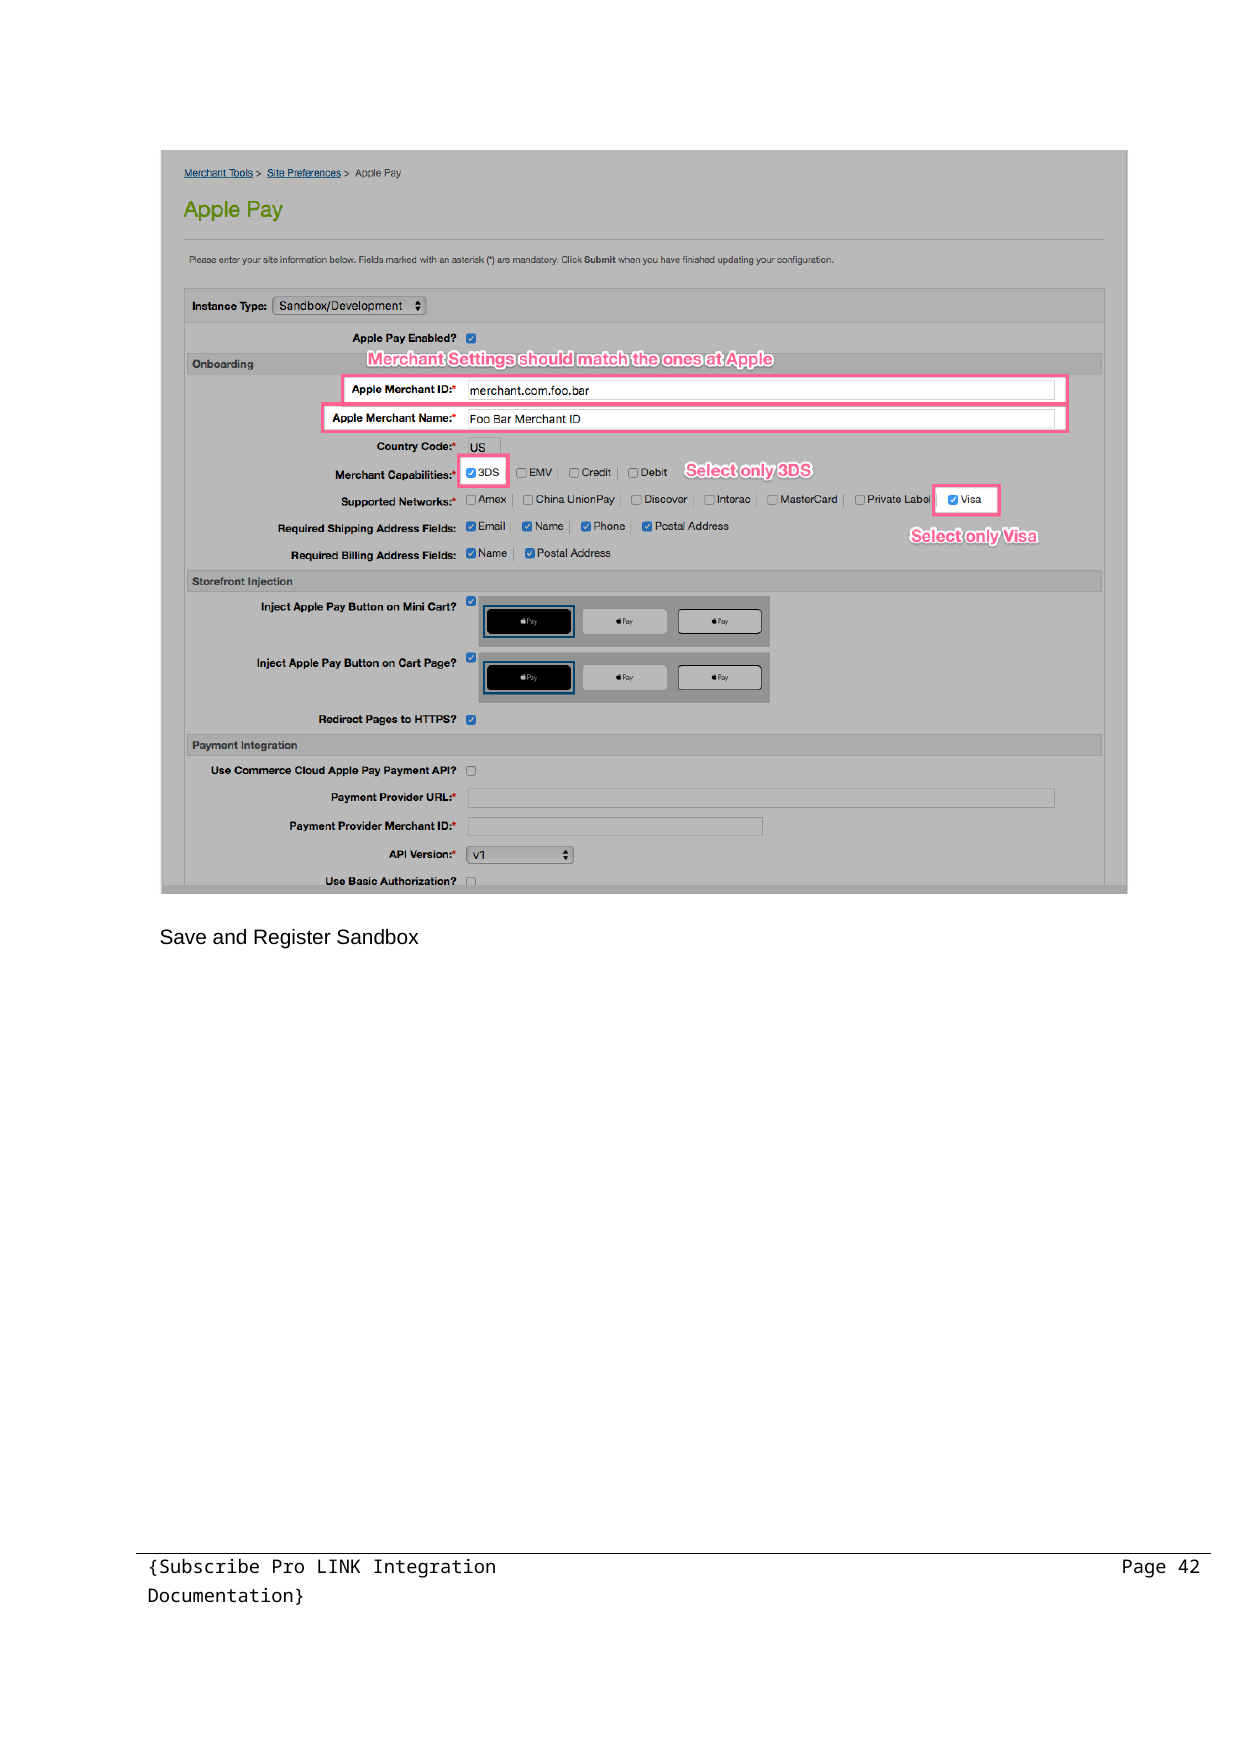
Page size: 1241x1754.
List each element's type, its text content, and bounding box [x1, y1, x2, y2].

text Save and Register Sandbox [159, 924, 1128, 948]
picture [159, 150, 1129, 894]
